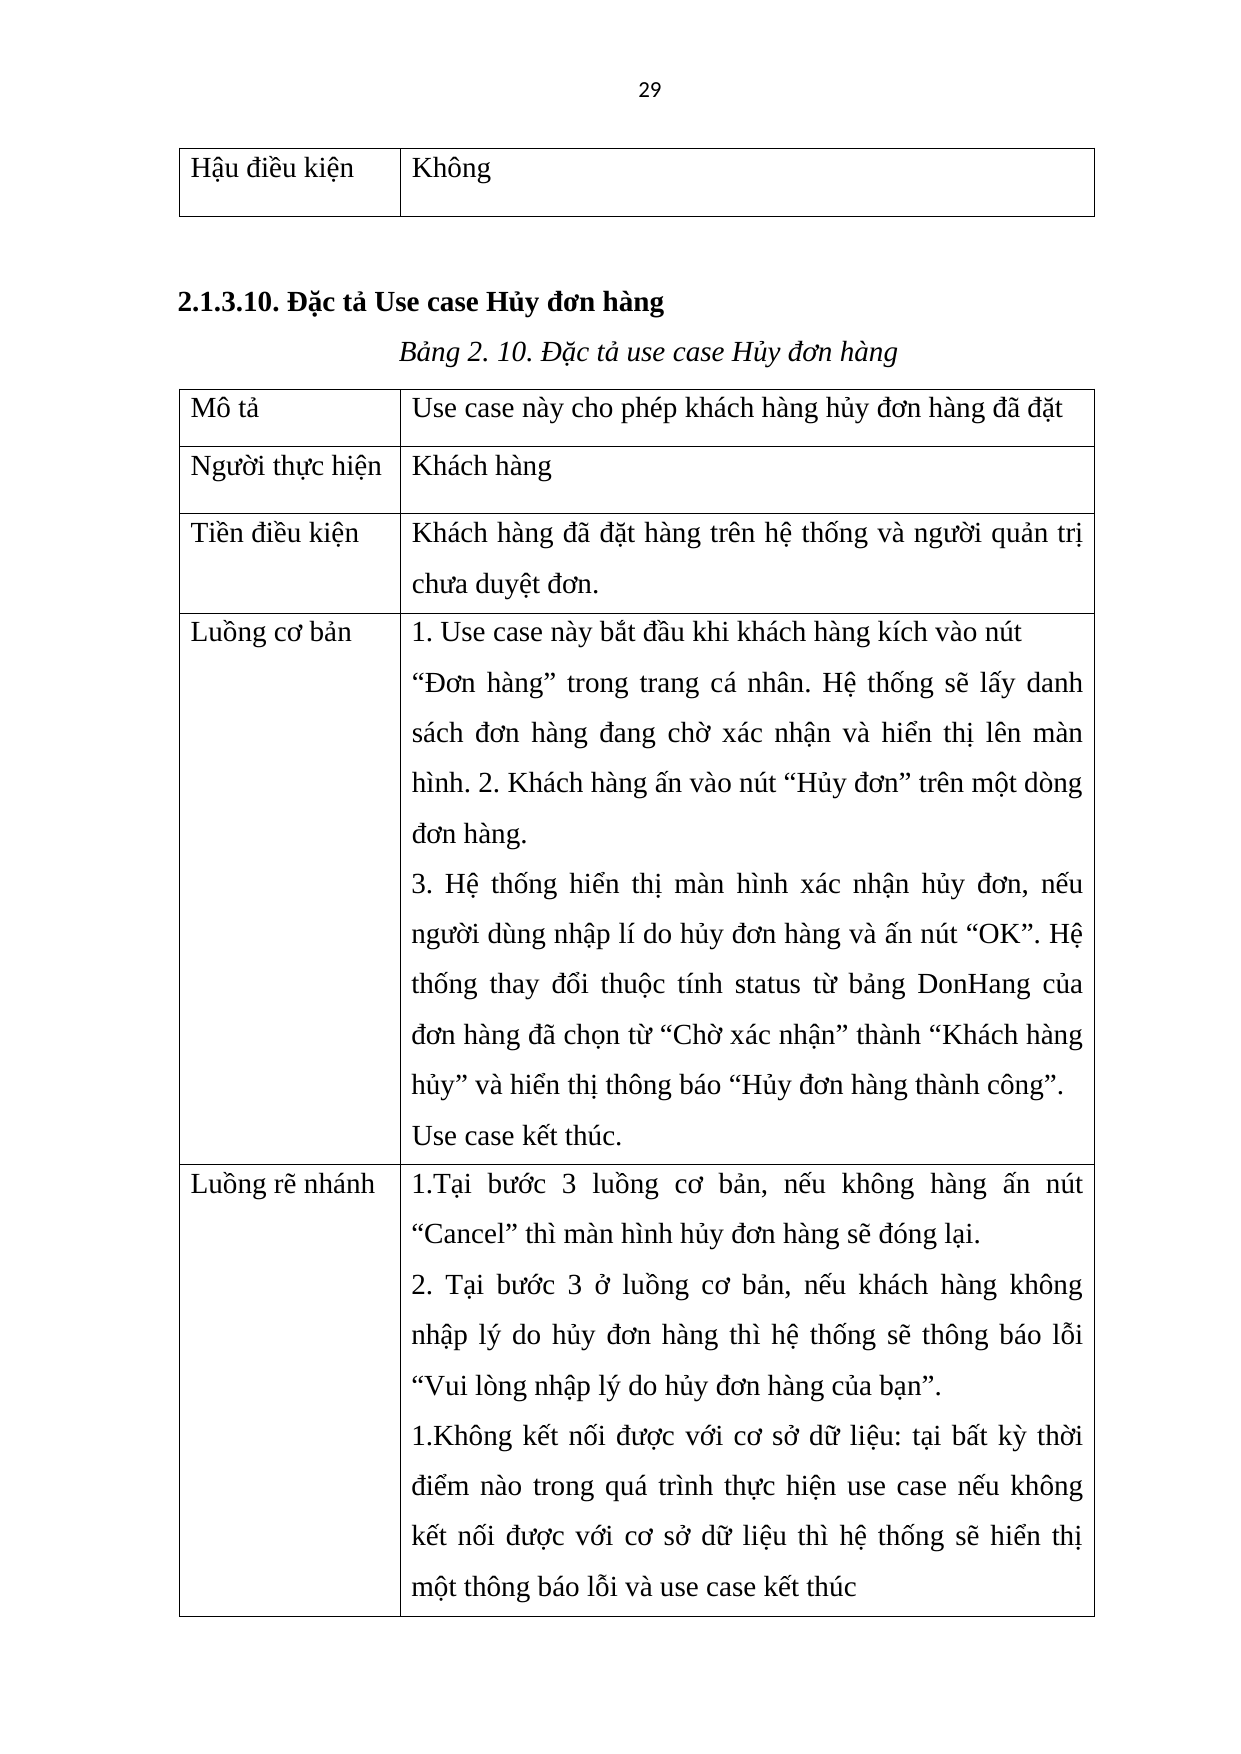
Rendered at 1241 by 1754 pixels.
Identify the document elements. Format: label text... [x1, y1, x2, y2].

table_cell Người thực hiện [180, 447, 400, 513]
table_cell Hậu điều kiện [180, 149, 400, 216]
table_cell Khách hàng [401, 447, 1094, 513]
table_cell Không [401, 149, 1094, 216]
table_cell Luồng rẽ nhánh [180, 1165, 400, 1616]
table_cell Luồng cơ bản [180, 614, 400, 1164]
table_cell Tiền điều kiện [180, 514, 400, 612]
table_cell Khách hàng đã đặt hàng trên hệ thống và người quản trị chưa duyệt đơn. [401, 514, 1094, 612]
subtitle 2.1.3.10. Đặc tả Use case Hủy đơn hàng [177, 284, 1122, 317]
table_header Mô tả [180, 390, 400, 446]
table_header Use case này cho phép khách hàng hủy đơn hàng đã đặt [401, 390, 1094, 446]
table_cell 1.Tại bước 3 luồng cơ bản, nếu không hàng ấn nút “Cancel” thì màn hình hủy đơn hàng sẽ đóng lại. 2. Tại bước 3 ở luồng cơ bản, nếu khách hàng không nhập lý do hủy đơn hàng thì hệ thống sẽ thông báo lỗi “Vui lòng nhập lý do hủy đơn hàng của bạn”. 1.Không kết nối được với cơ sở dữ liệu: tại bất kỳ thời điểm nào trong quá trình thực hiện use case nếu không kết nối được với cơ sở dữ liệu thì hệ thống sẽ hiển thị một thông báo lỗi và use case kết thúc [401, 1165, 1094, 1616]
text Bảng 2. 10. Đặc tả use case Hủy đơn hàng [177, 334, 1122, 368]
table_cell 1. Use case này bắt đầu khi khách hàng kích vào nút “Đơn hàng” trong trang cá nhân. Hệ thống sẽ lấy danh sách đơn hàng đang chờ xác nhận và hiển thị lên màn hình. 2. Khách hàng ấn vào nút “Hủy đơn” trên một dòng đơn hàng. 3. Hệ thống hiển thị màn hình xác nhận hủy đơn, nếu người dùng nhập lí do hủy đơn hàng và ấn nút “OK”. Hệ thống thay đổi thuộc tính status từ bảng DonHang của đơn hàng đã chọn từ “Chờ xác nhận” thành “Khách hàng hủy” và hiển thị thông báo “Hủy đơn hàng thành công”. Use case kết thúc. [401, 614, 1094, 1164]
